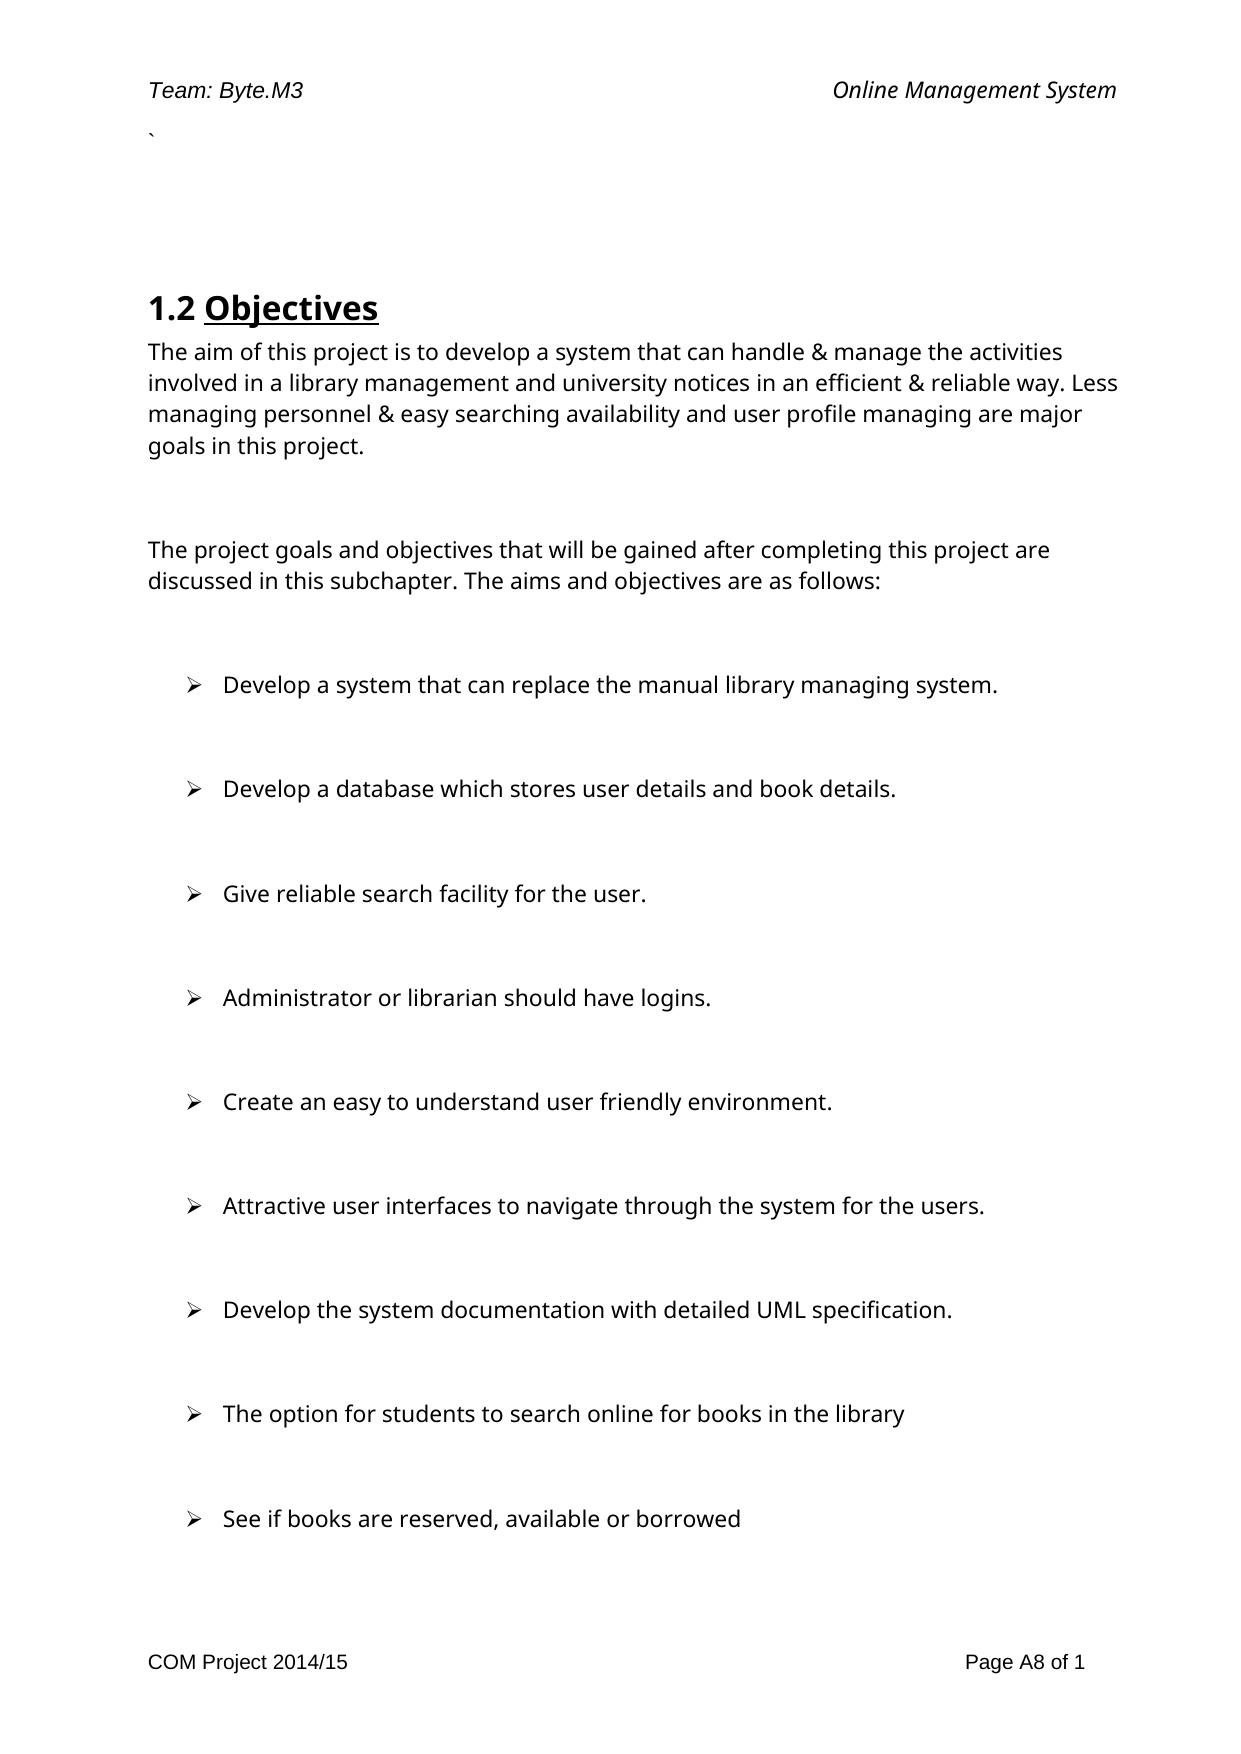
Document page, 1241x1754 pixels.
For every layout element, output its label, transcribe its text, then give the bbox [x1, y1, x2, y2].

text The aim of this project is to develop a system that can handle & manage the activities involved in a library management and university notices in an efficient & reliable way. Less managing personnel & easy searching availability and user profile managing are major goals in this project. [148, 336, 1122, 461]
list Create an easy to understand user friendly environment. [185, 1086, 1122, 1117]
list The option for students to search online for books in the library [185, 1398, 1122, 1430]
text The project goals and objectives that will be gained after completing this project are discussed in this subchapter. The aims and objectives are as follows: [148, 534, 1122, 596]
list Attractive user interfaces to navigate through the system for the users. [185, 1190, 1122, 1221]
list Give reliable search facility for the user. [185, 878, 1122, 909]
list Develop a database which stores user details and book details. [185, 773, 1122, 805]
list See if books are reserved, available or borrowed [185, 1503, 1122, 1534]
list Develop a system that can replace the manual library managing system. [185, 669, 1122, 701]
subtitle 1.2 Objectives [148, 284, 1122, 330]
list Develop the system documentation with detailed UML specification. [185, 1294, 1122, 1326]
list Administrator or librarian should have logins. [185, 982, 1122, 1013]
